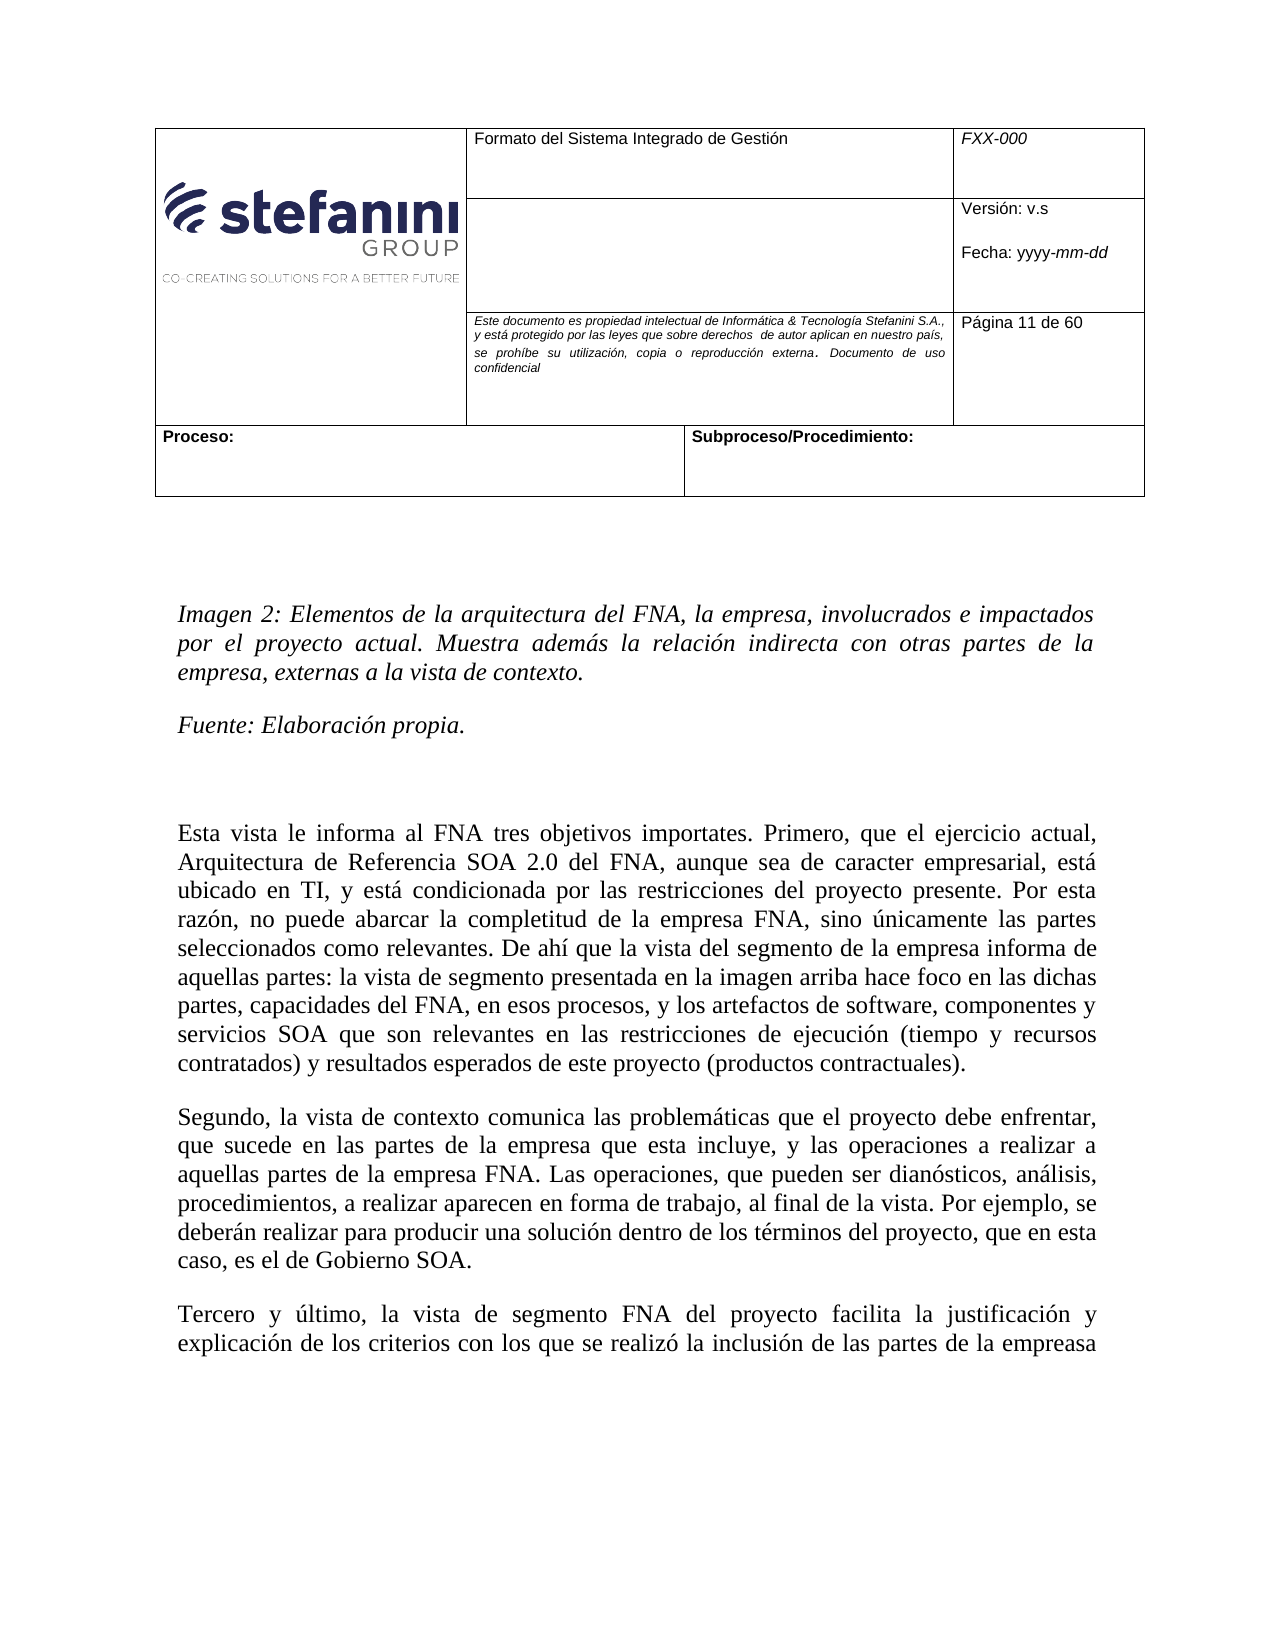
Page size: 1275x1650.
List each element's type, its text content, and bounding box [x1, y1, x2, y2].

picture [162, 182, 460, 286]
text Esta vista le informa al FNA tres objetivos importates. Primero, que el ejercicio actual, Arquitectura de Referencia SOA 2.0 del FNA, aunque sea de caracter empresarial, está ubicado en TI, y está condicionada por las restricciones del proyecto presente. Por esta razón, no puede abarcar la completitud de la empresa FNA, sino únicamente las partes seleccionados como relevantes. De ahí que la vista del segmento de la empresa informa de aquellas partes: la vista de segmento presentada en la imagen arriba hace foco en las dichas partes, capacidades del FNA, en esos procesos, y los artefactos de software, componentes y servicios SOA que son relevantes en las restricciones de ejecución (tiempo y recursos contratados) y resultados esperados de este proyecto (productos contractuales). [177, 818, 1098, 1077]
text Imagen 2: Elementos de la arquitectura del FNA, la empresa, involucrados e impactados por el proyecto actual. Muestra además la relación indirecta con otras partes de la empresa, externas a la vista de contexto. [177, 599, 1098, 686]
text Segundo, la vista de contexto comunica las problemáticas que el proyecto debe enfrentar, que sucede en las partes de la empresa que esta incluye, y las operaciones a realizar a aquellas partes de la empresa FNA. Las operaciones, que pueden ser dianósticos, análisis, procedimientos, a realizar aparecen en forma de trabajo, al final de la vista. Por ejemplo, se deberán realizar para producir una solución dentro de los términos del proyecto, que en esta caso, es el de Gobierno SOA. [177, 1102, 1098, 1274]
text Fuente: Elaboración propia. [177, 711, 1098, 739]
text Tercero y último, la vista de segmento FNA del proyecto facilita la justificación y explicación de los criterios con los que se realizó la inclusión de las partes de la empreasa que esta incluye, así como de nuevos ítems que pueda incluir durante la ejecucución del proyecto. [177, 1299, 1098, 1357]
